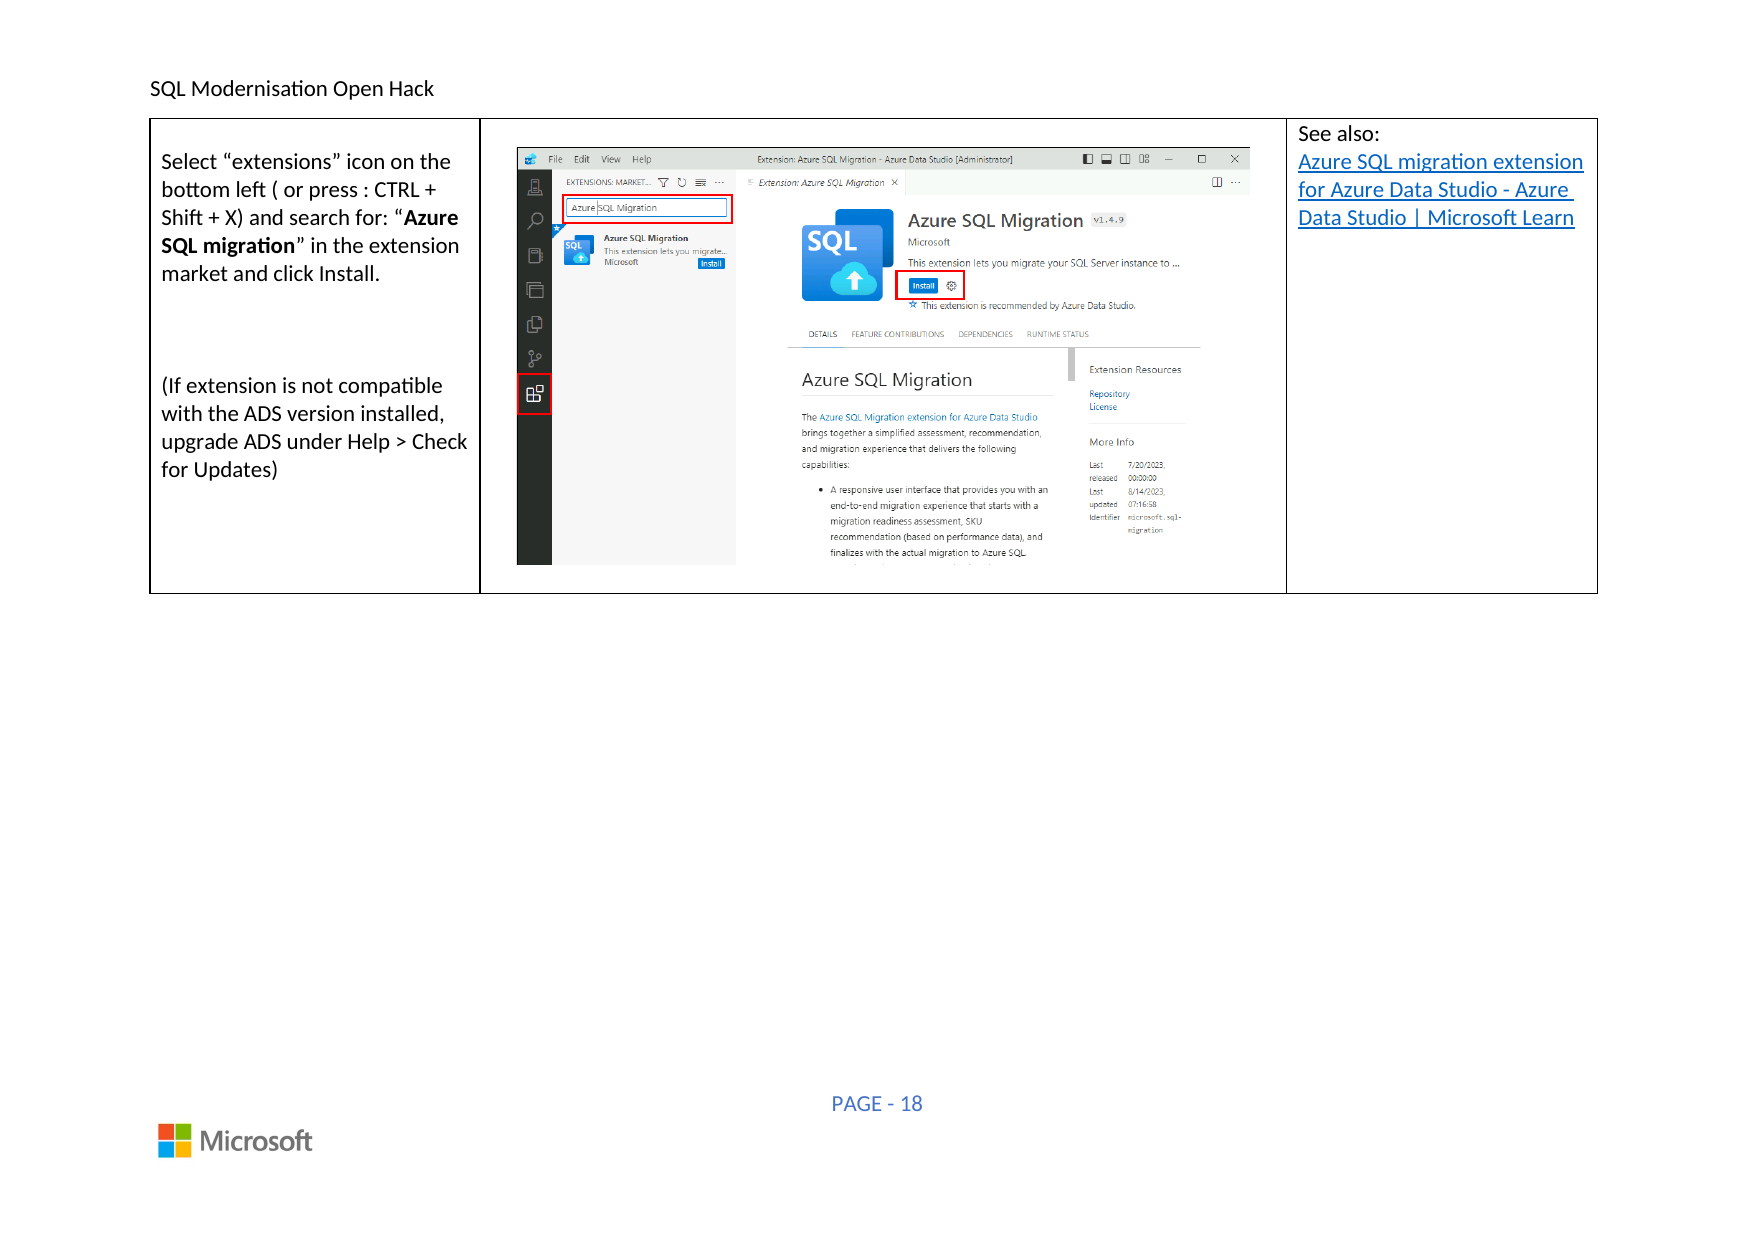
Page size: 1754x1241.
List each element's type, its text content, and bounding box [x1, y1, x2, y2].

table_header Select “extensions” icon on the bottom left ( or press : CTRL + Shift + X) and search for: “Azure SQL migration” in the extension market and click Install. (If extension is not compatible with the ADS version installed, upgrade ADS under Help > Check for Updates) [151, 119, 479, 592]
picture [150, 1117, 321, 1167]
table_header [481, 119, 1286, 592]
table_header See also: Azure SQL migration extension for Azure Data Studio - Azure Data Studio | Microsoft Learn [1287, 119, 1597, 592]
picture [516, 147, 1250, 565]
